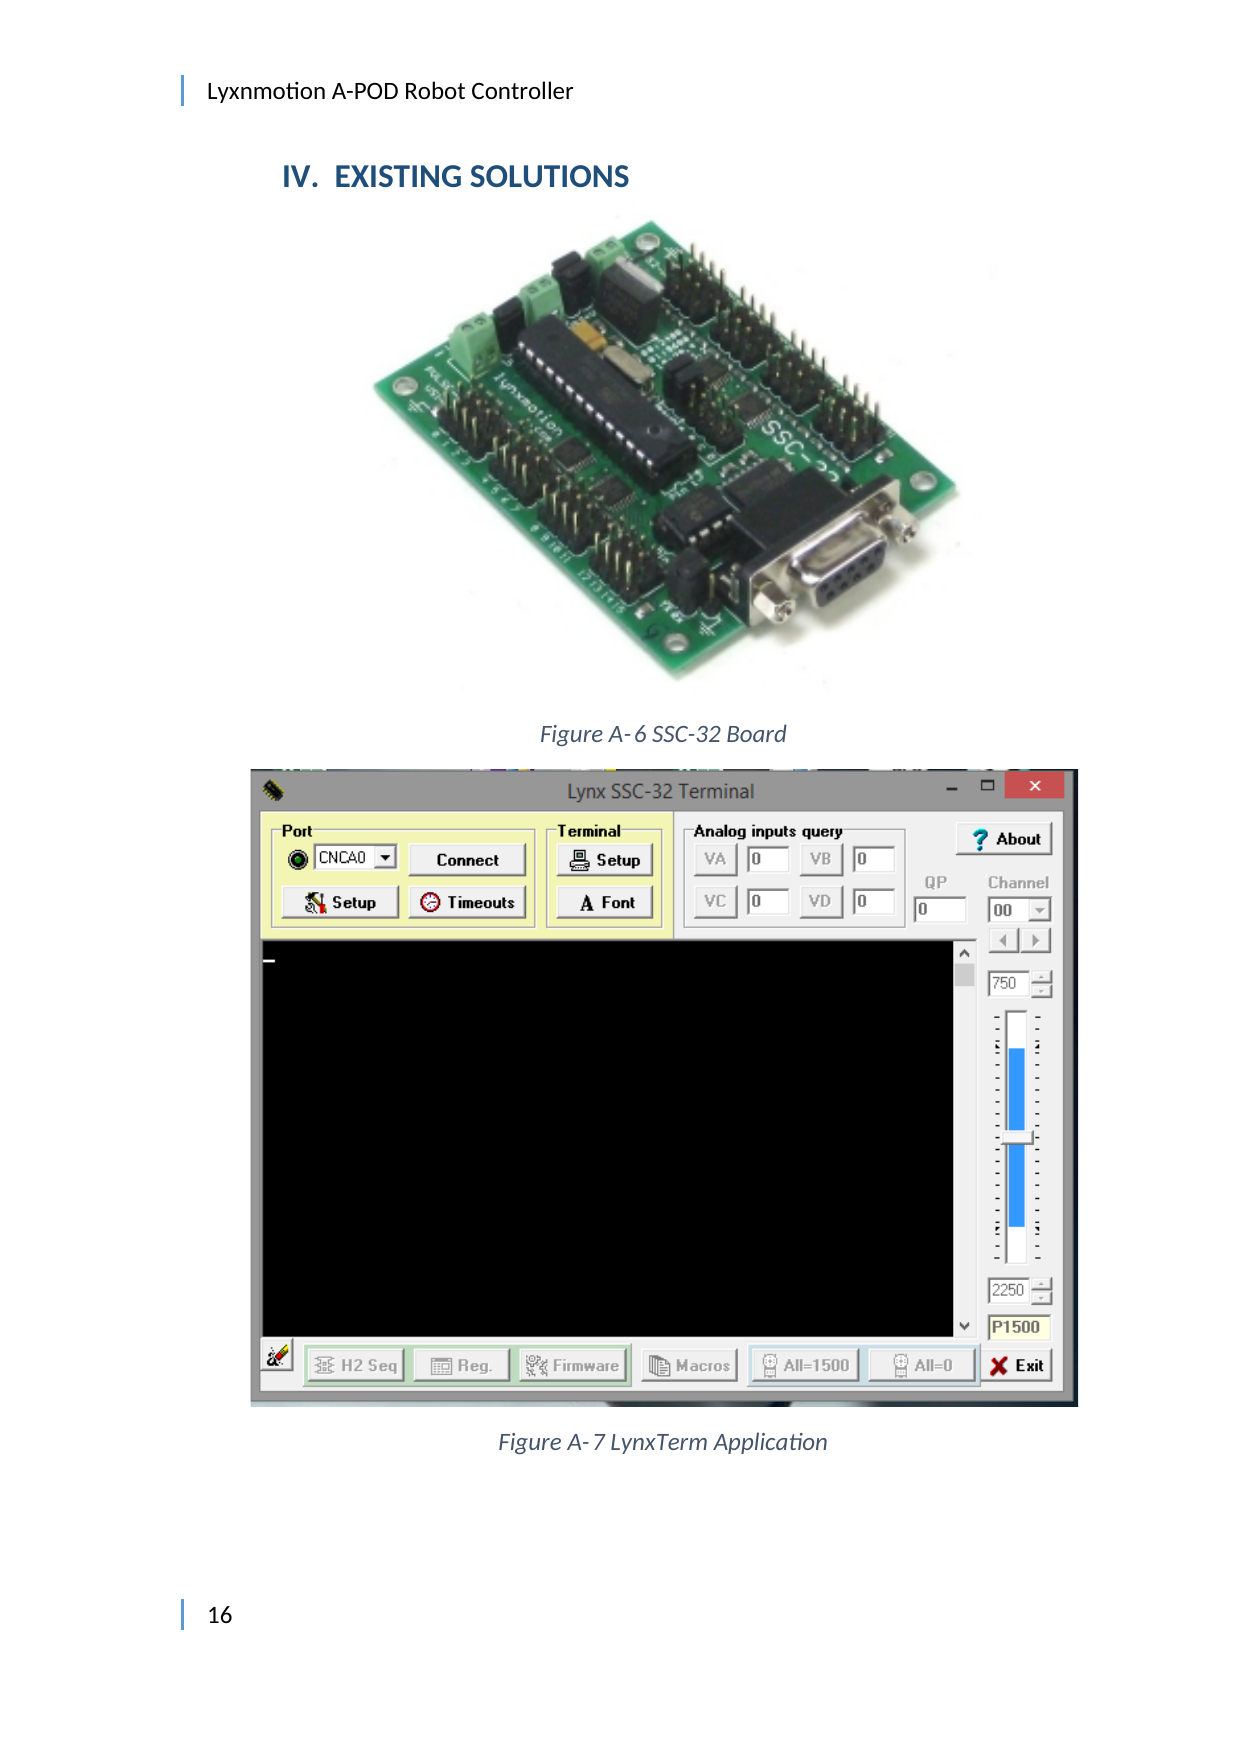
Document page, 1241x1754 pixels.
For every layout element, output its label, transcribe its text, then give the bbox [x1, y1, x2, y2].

subtitle EXISTING SOLUTIONS [282, 155, 1122, 195]
picture [331, 198, 998, 699]
text Figure A-7 LynxTerm Application [207, 1426, 1122, 1456]
picture [250, 769, 1079, 1407]
text Figure A-6 SSC-32 Board [207, 718, 1122, 748]
